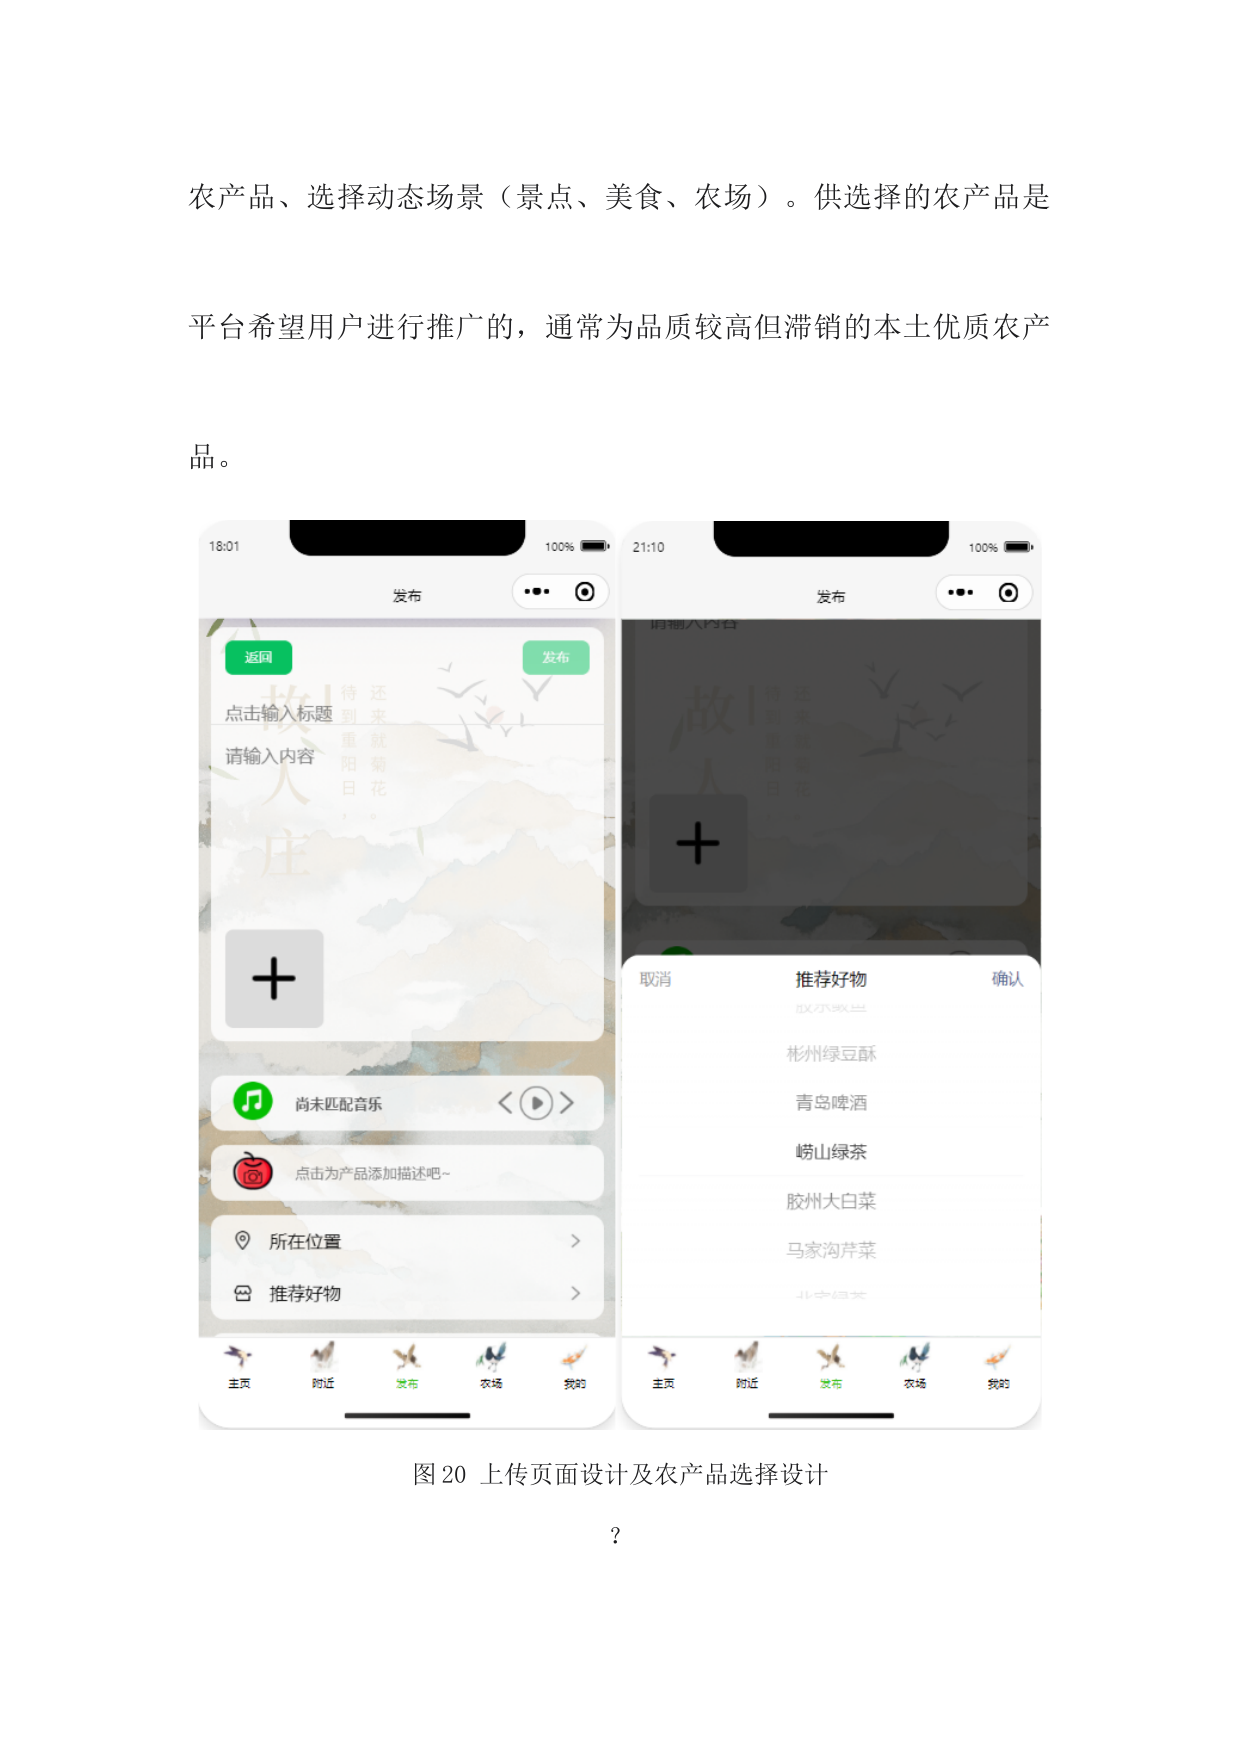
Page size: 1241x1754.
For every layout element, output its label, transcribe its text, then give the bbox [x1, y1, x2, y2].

list ？ [187, 1518, 1053, 1550]
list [187, 162, 1053, 487]
picture [198, 520, 1042, 1430]
list 图20 上传页面设计及农产品选择设计 [187, 1457, 1053, 1489]
